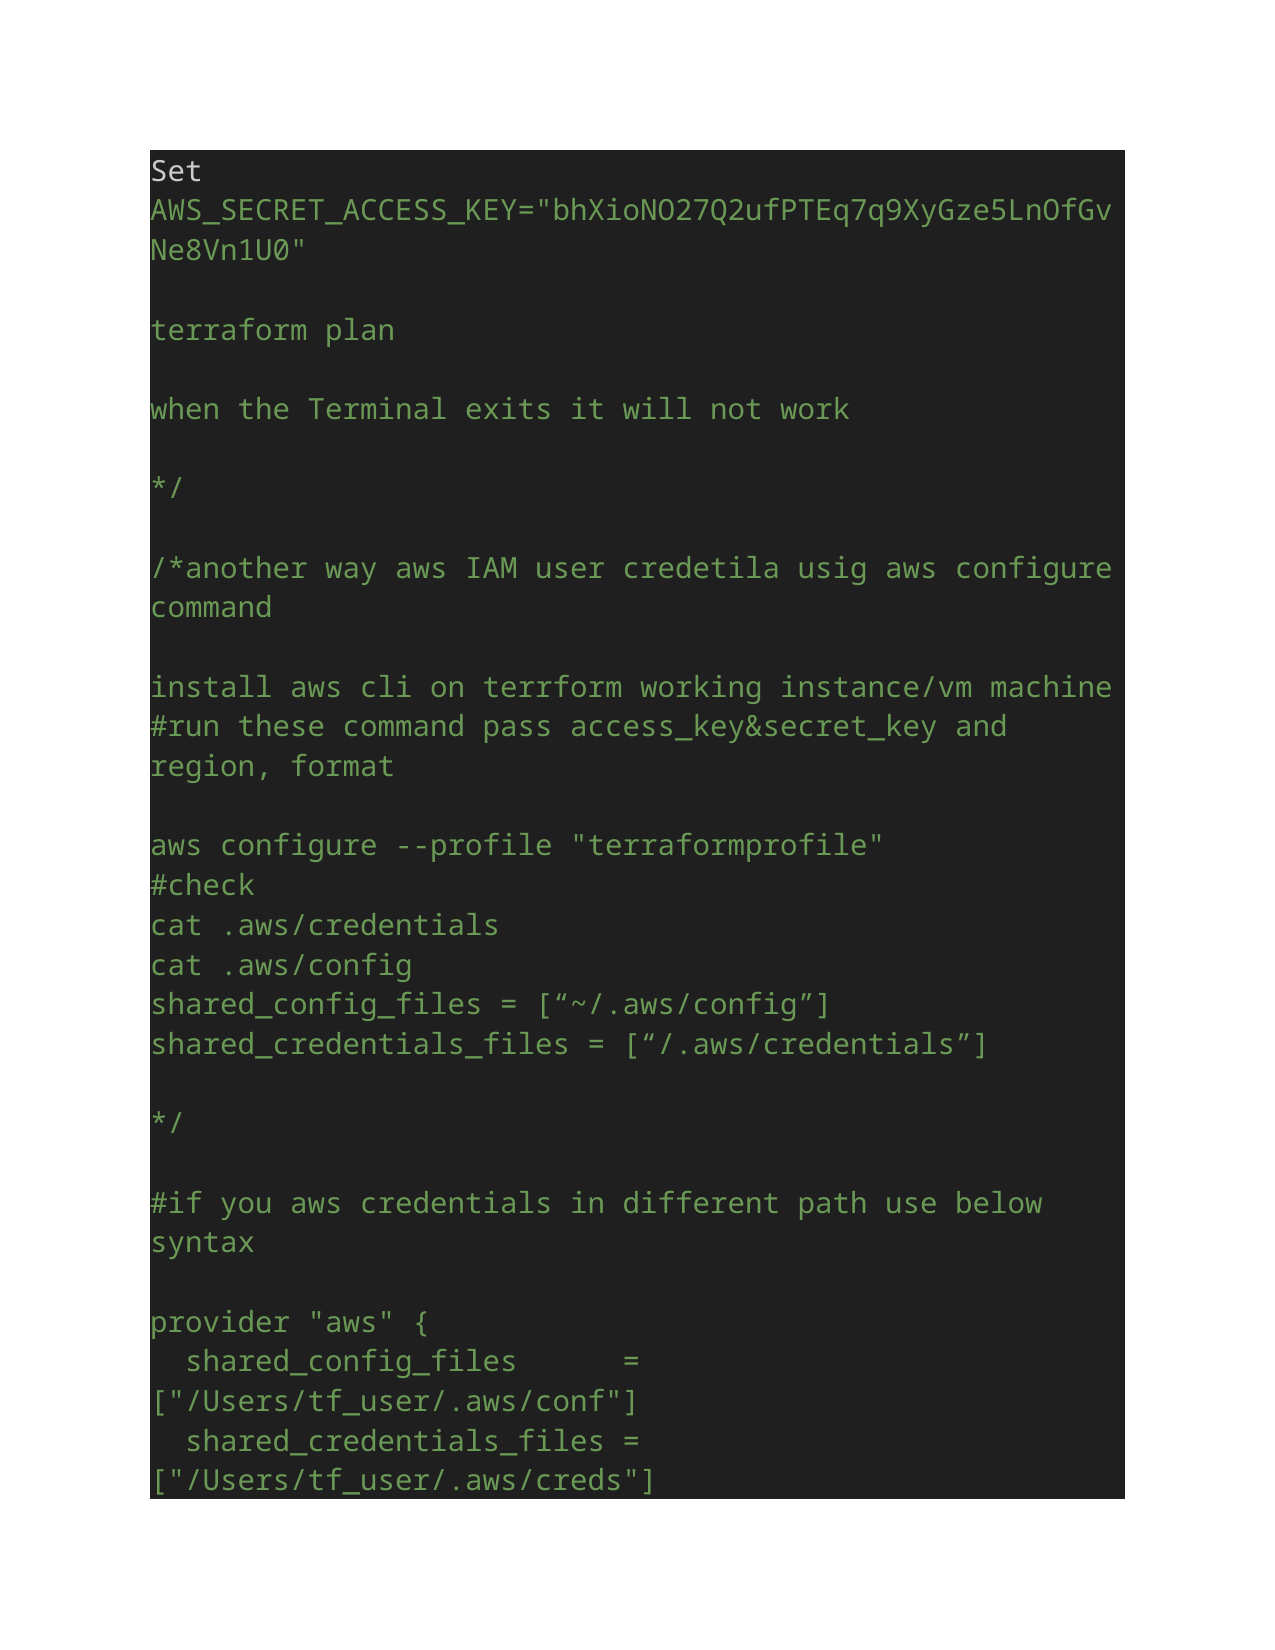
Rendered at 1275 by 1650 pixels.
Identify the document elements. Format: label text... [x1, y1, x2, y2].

text cat .aws/config [150, 944, 1125, 983]
text Set AWS_SECRET_ACCESS_KEY="bhXioNO27Q2ufPTEq7q9XyGze5LnOfGvNe8Vn1U0" [150, 150, 1125, 269]
text terraform plan [150, 309, 1125, 348]
text #run these command pass access_key&secret_key and region, format [150, 706, 1125, 785]
text /*another way aws IAM user credetila usig aws configure command [150, 547, 1125, 626]
text shared_config_files = [“~/.aws/config”] [150, 983, 1125, 1023]
text shared_config_files = ["/Users/tf_user/.aws/conf"] [150, 1341, 1125, 1420]
text shared_credentials_files = [“/.aws/credentials”] [150, 1023, 1125, 1063]
text #check [150, 864, 1125, 904]
text shared_credentials_files = ["/Users/tf_user/.aws/creds"] [150, 1420, 1125, 1499]
text */ [150, 1102, 1125, 1142]
text provider "aws" { [150, 1301, 1125, 1341]
text aws configure --profile "terraformprofile" [150, 825, 1125, 864]
text */ [150, 467, 1125, 507]
text cat .aws/credentials [150, 904, 1125, 944]
text install aws cli on terrform working instance/vm machine [150, 666, 1125, 706]
text #if you aws credentials in different path use below syntax [150, 1182, 1125, 1261]
text when the Terminal exits it will not work [150, 388, 1125, 428]
